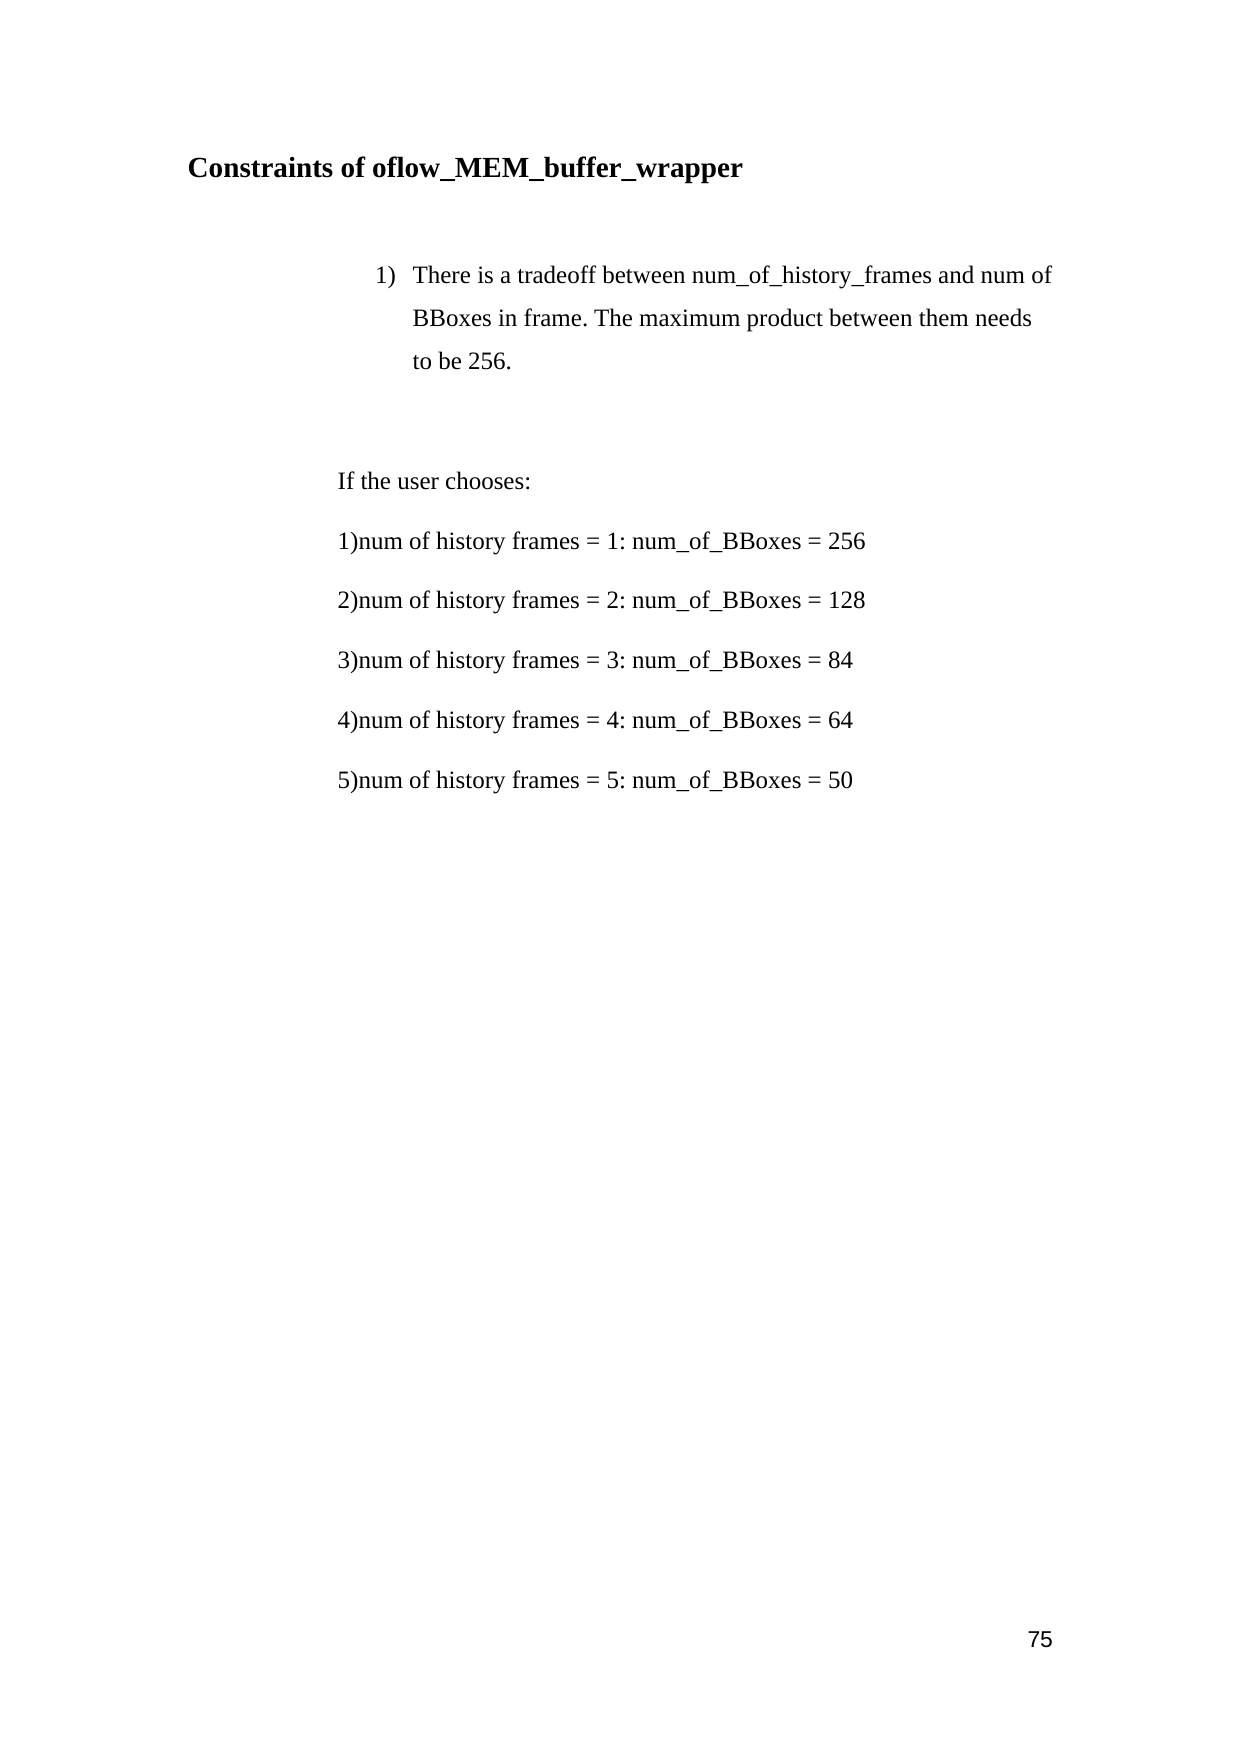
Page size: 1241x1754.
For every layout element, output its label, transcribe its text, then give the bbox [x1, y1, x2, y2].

text 3)num of history frames = 3: num_of_BBoxes = 84 [262, 645, 1053, 674]
list There is a tradeoff between num_of_history_frames and num of BBoxes in frame. The maximum product between them needs to be 256. [375, 260, 1053, 375]
text 2)num of history frames = 2: num_of_BBoxes = 128 [262, 586, 1053, 614]
text 4)num of history frames = 4: num_of_BBoxes = 64 [262, 705, 1053, 734]
text Constraints of oflow_MEM_buffer_wrapper [187, 150, 1053, 183]
text 1)num of history frames = 1: num_of_BBoxes = 256 [262, 526, 1053, 554]
text 5)num of history frames = 5: num_of_BBoxes = 50 [262, 765, 1053, 794]
text If the user chooses: [337, 466, 1053, 495]
